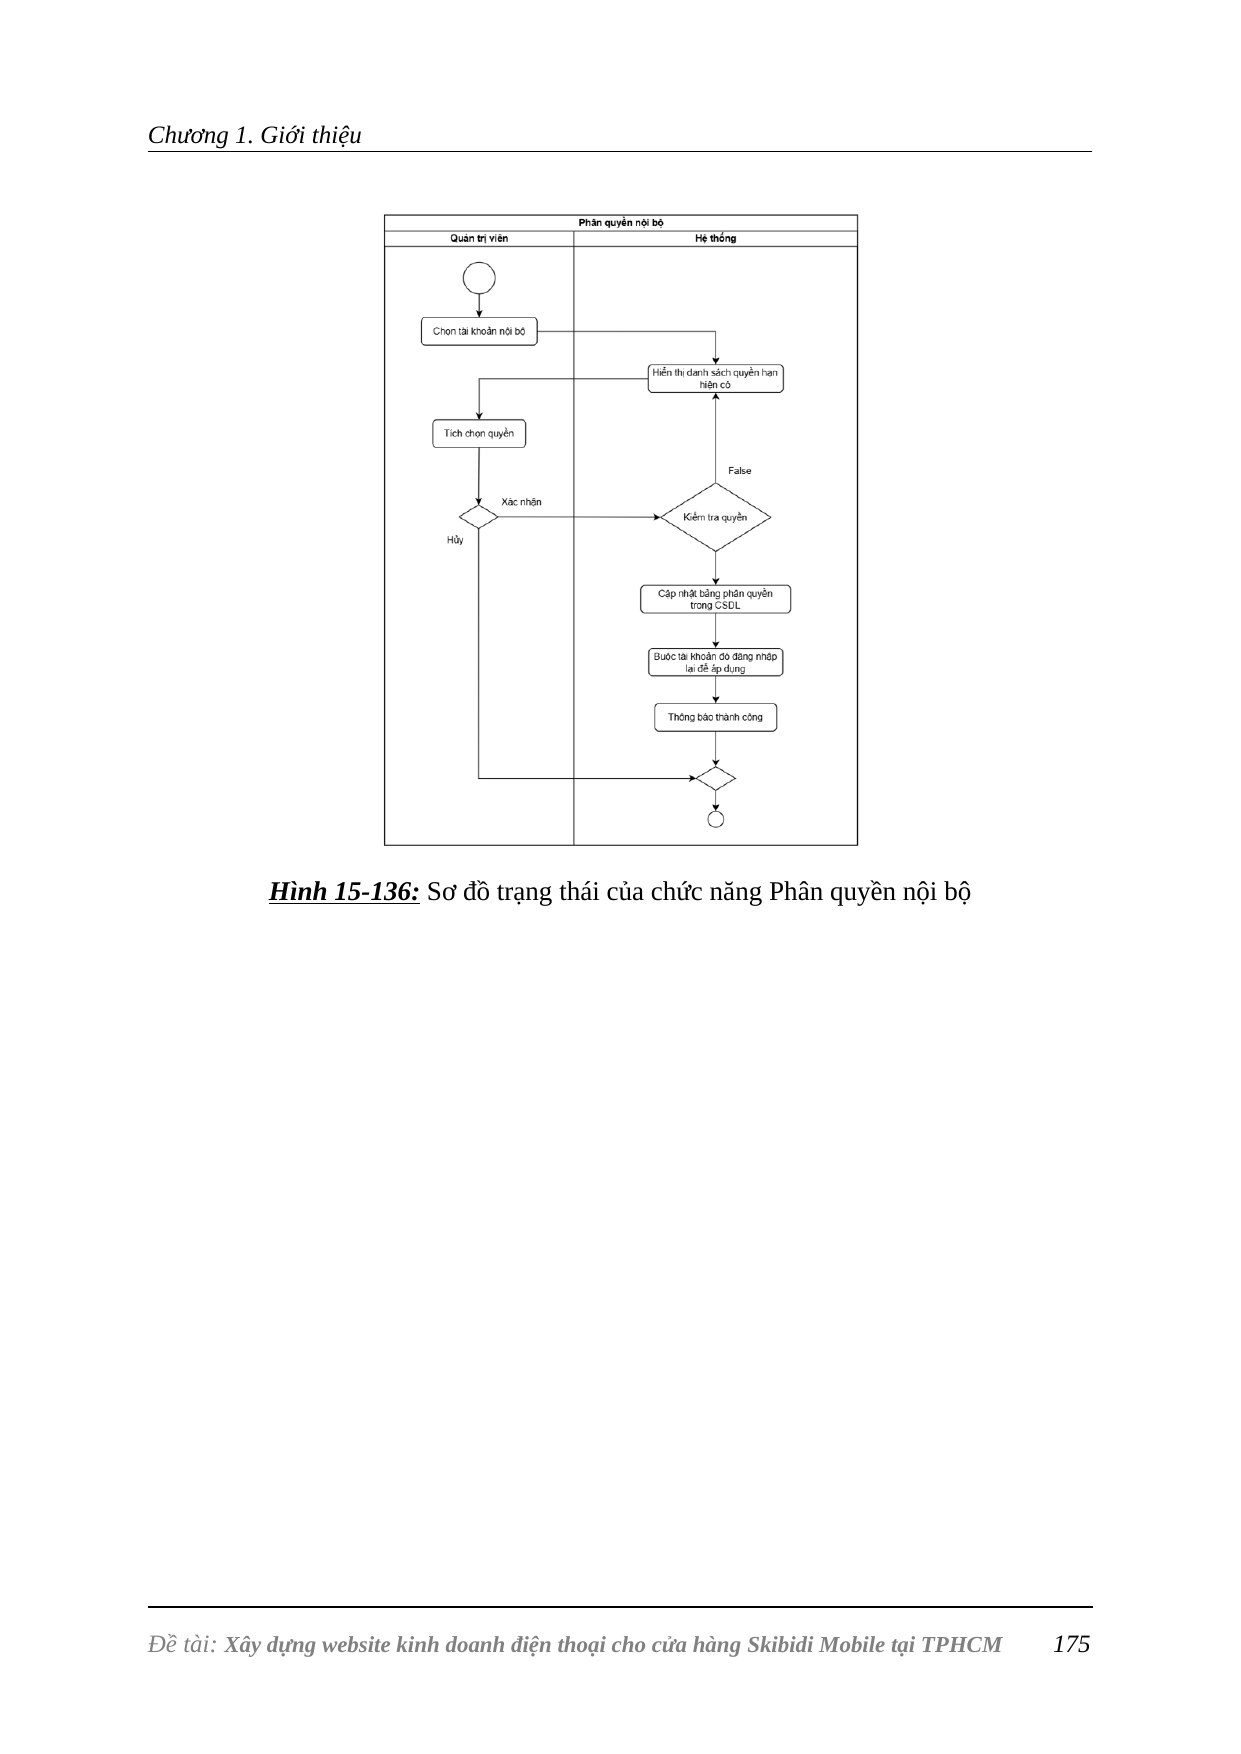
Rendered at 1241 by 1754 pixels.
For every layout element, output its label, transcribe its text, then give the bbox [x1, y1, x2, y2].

picture [376, 206, 864, 855]
